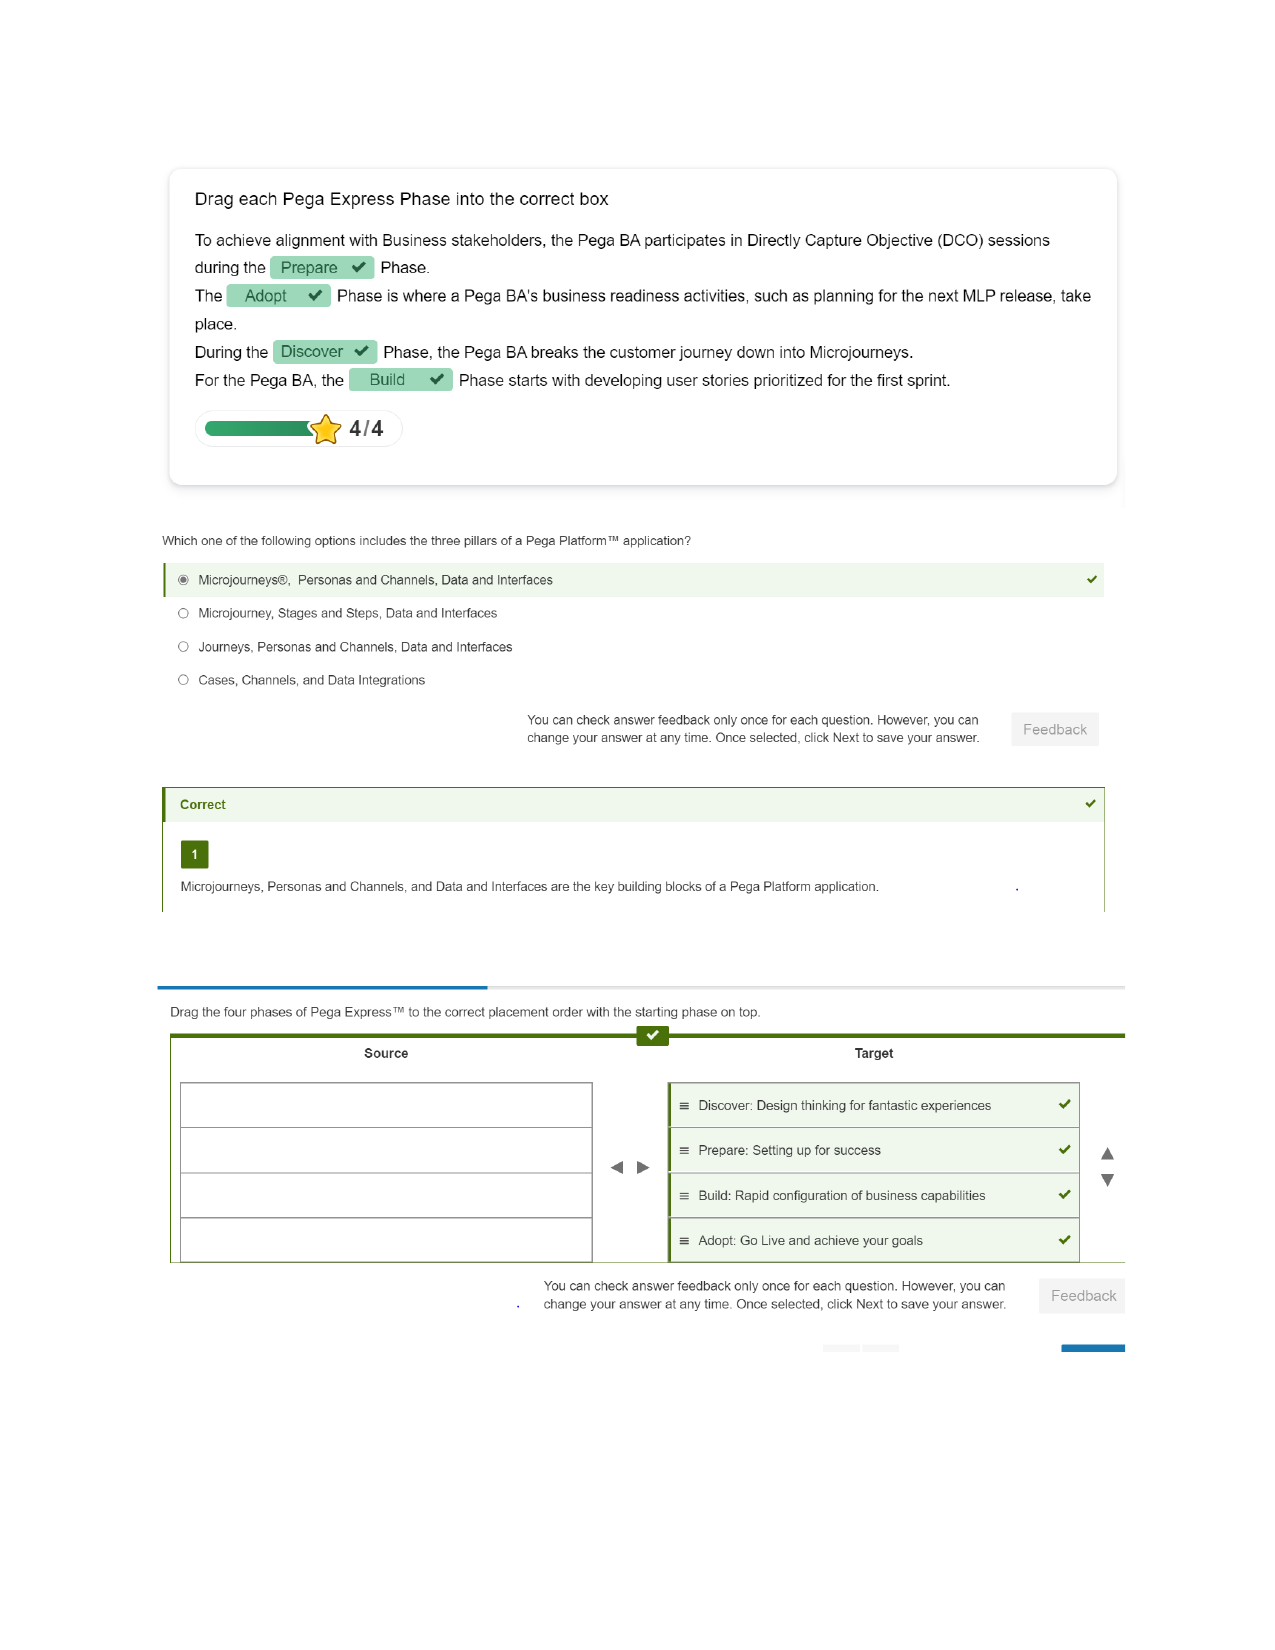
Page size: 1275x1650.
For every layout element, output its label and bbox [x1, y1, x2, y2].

picture [150, 977, 1125, 1352]
picture [150, 150, 1125, 508]
picture [150, 526, 1125, 912]
